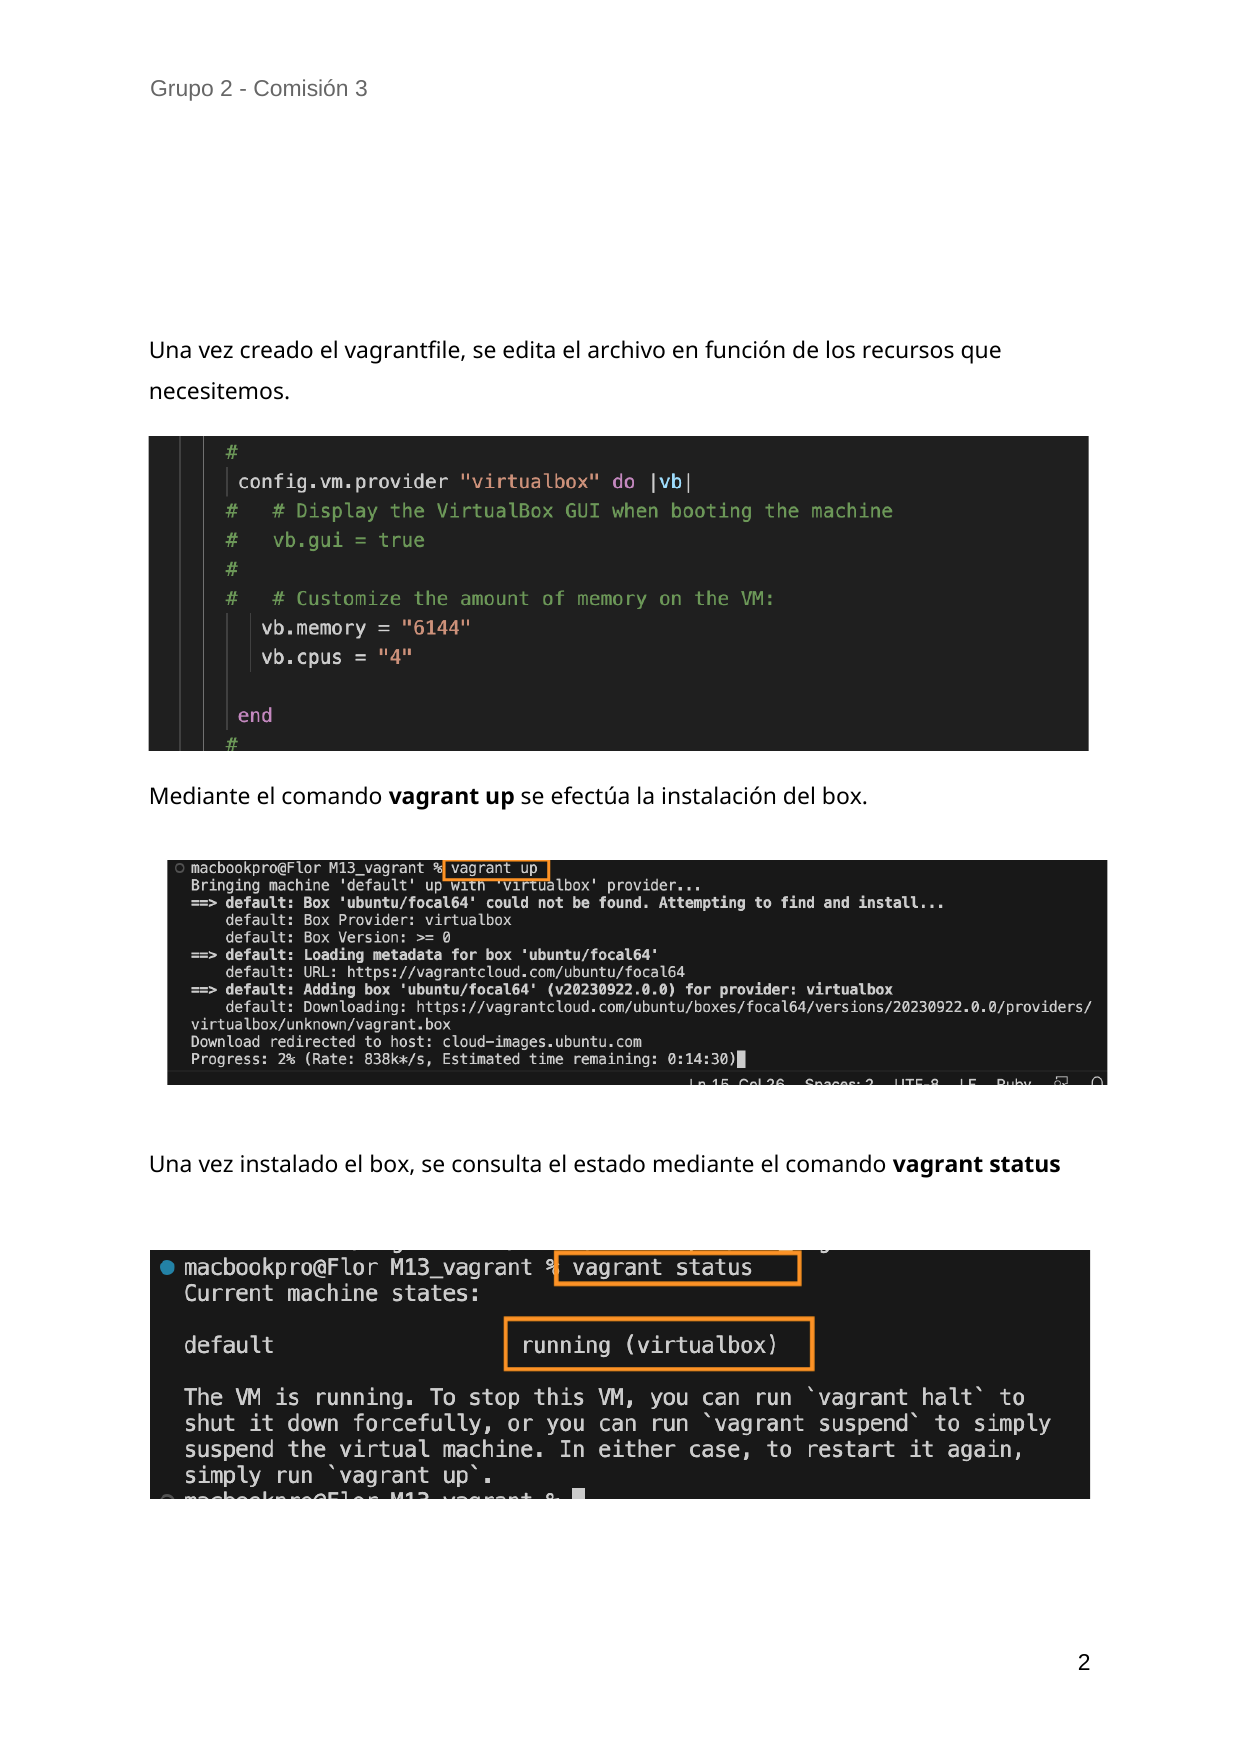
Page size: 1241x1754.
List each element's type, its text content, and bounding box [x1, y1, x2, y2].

text Una vez creado el vagrantfile, se edita el archivo en función de los recursos que necesitemos. [148, 334, 1092, 406]
picture [148, 436, 1089, 751]
text Mediante el comando vagrant up se efectúa la instalación del box. [148, 780, 1092, 811]
picture [150, 1250, 1091, 1499]
picture [167, 860, 1108, 1085]
text Una vez instalado el box, se consulta el estado mediante el comando vagrant status [148, 1148, 1092, 1180]
